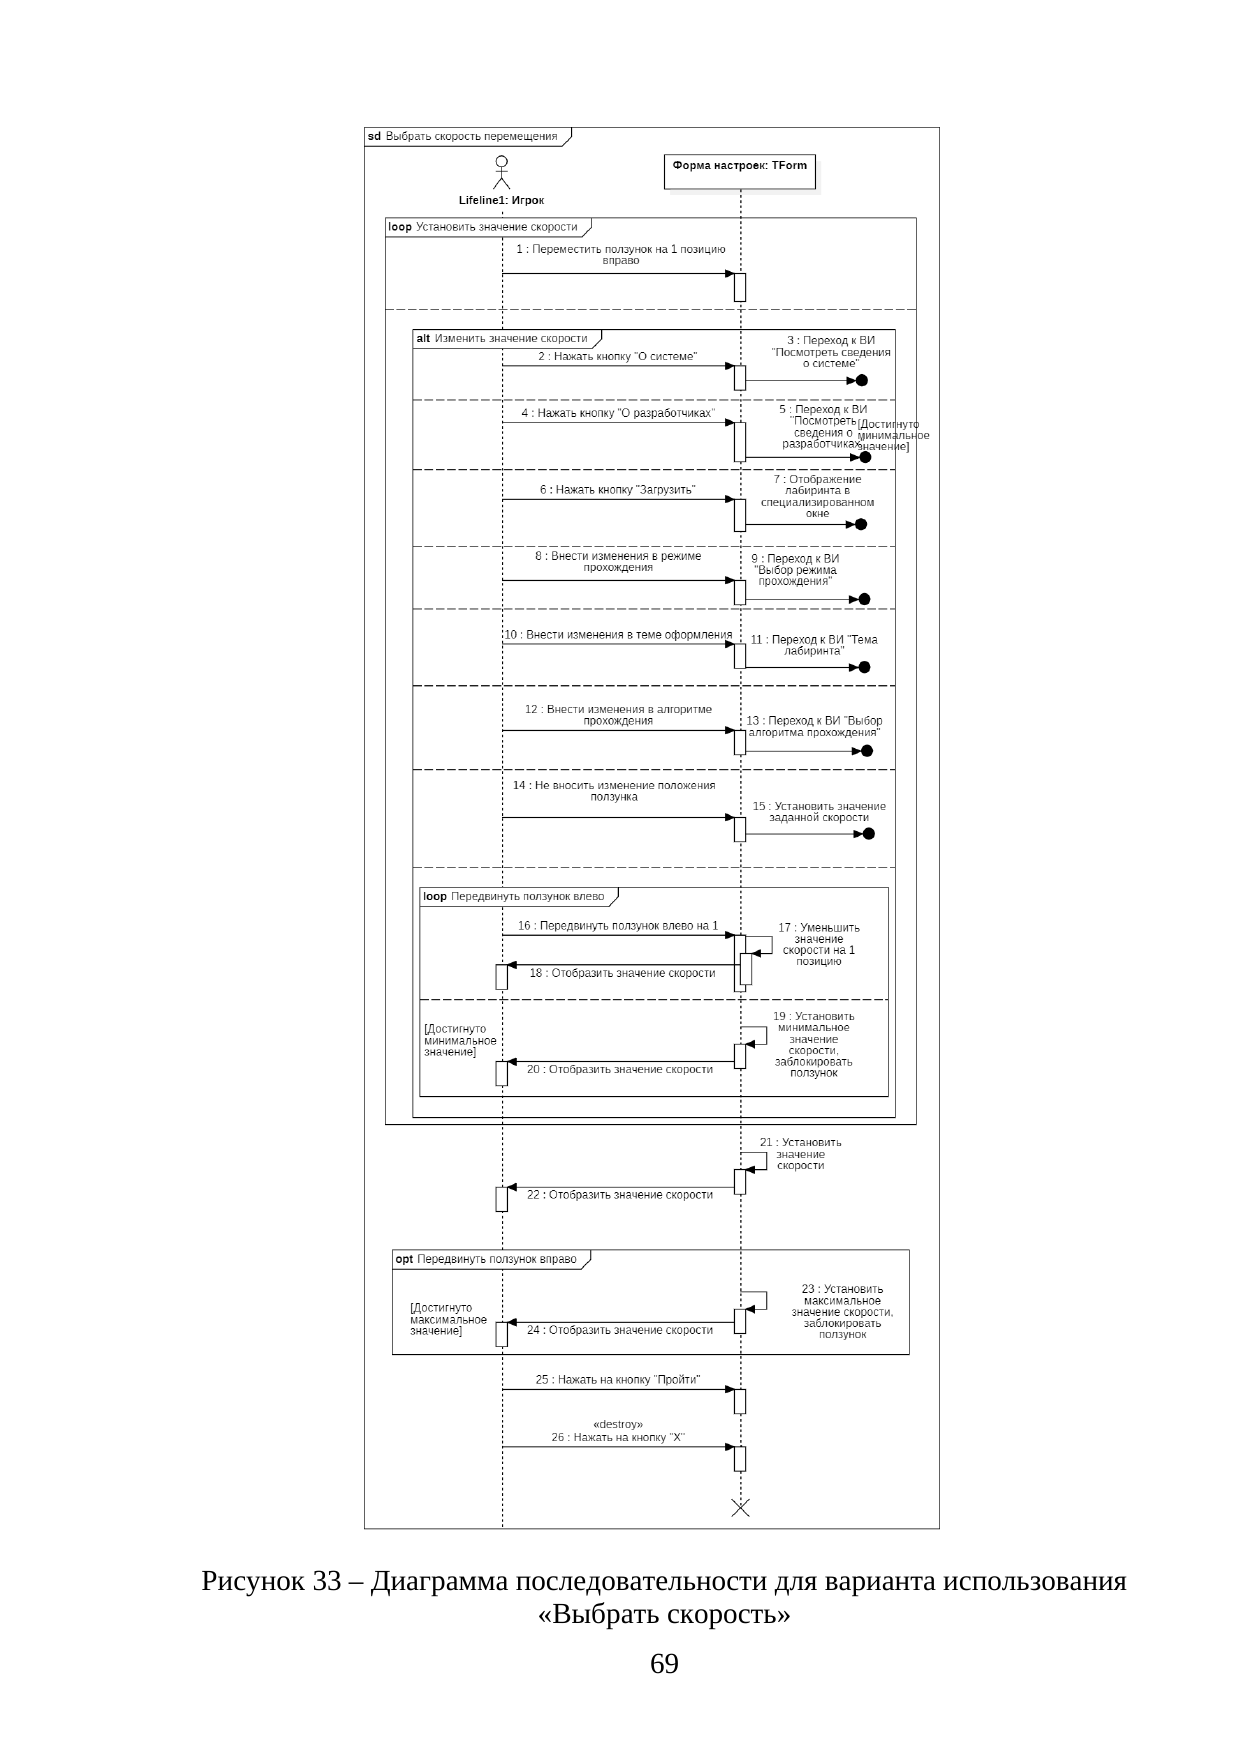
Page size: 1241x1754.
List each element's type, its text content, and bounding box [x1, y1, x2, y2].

picture [355, 118, 974, 1563]
